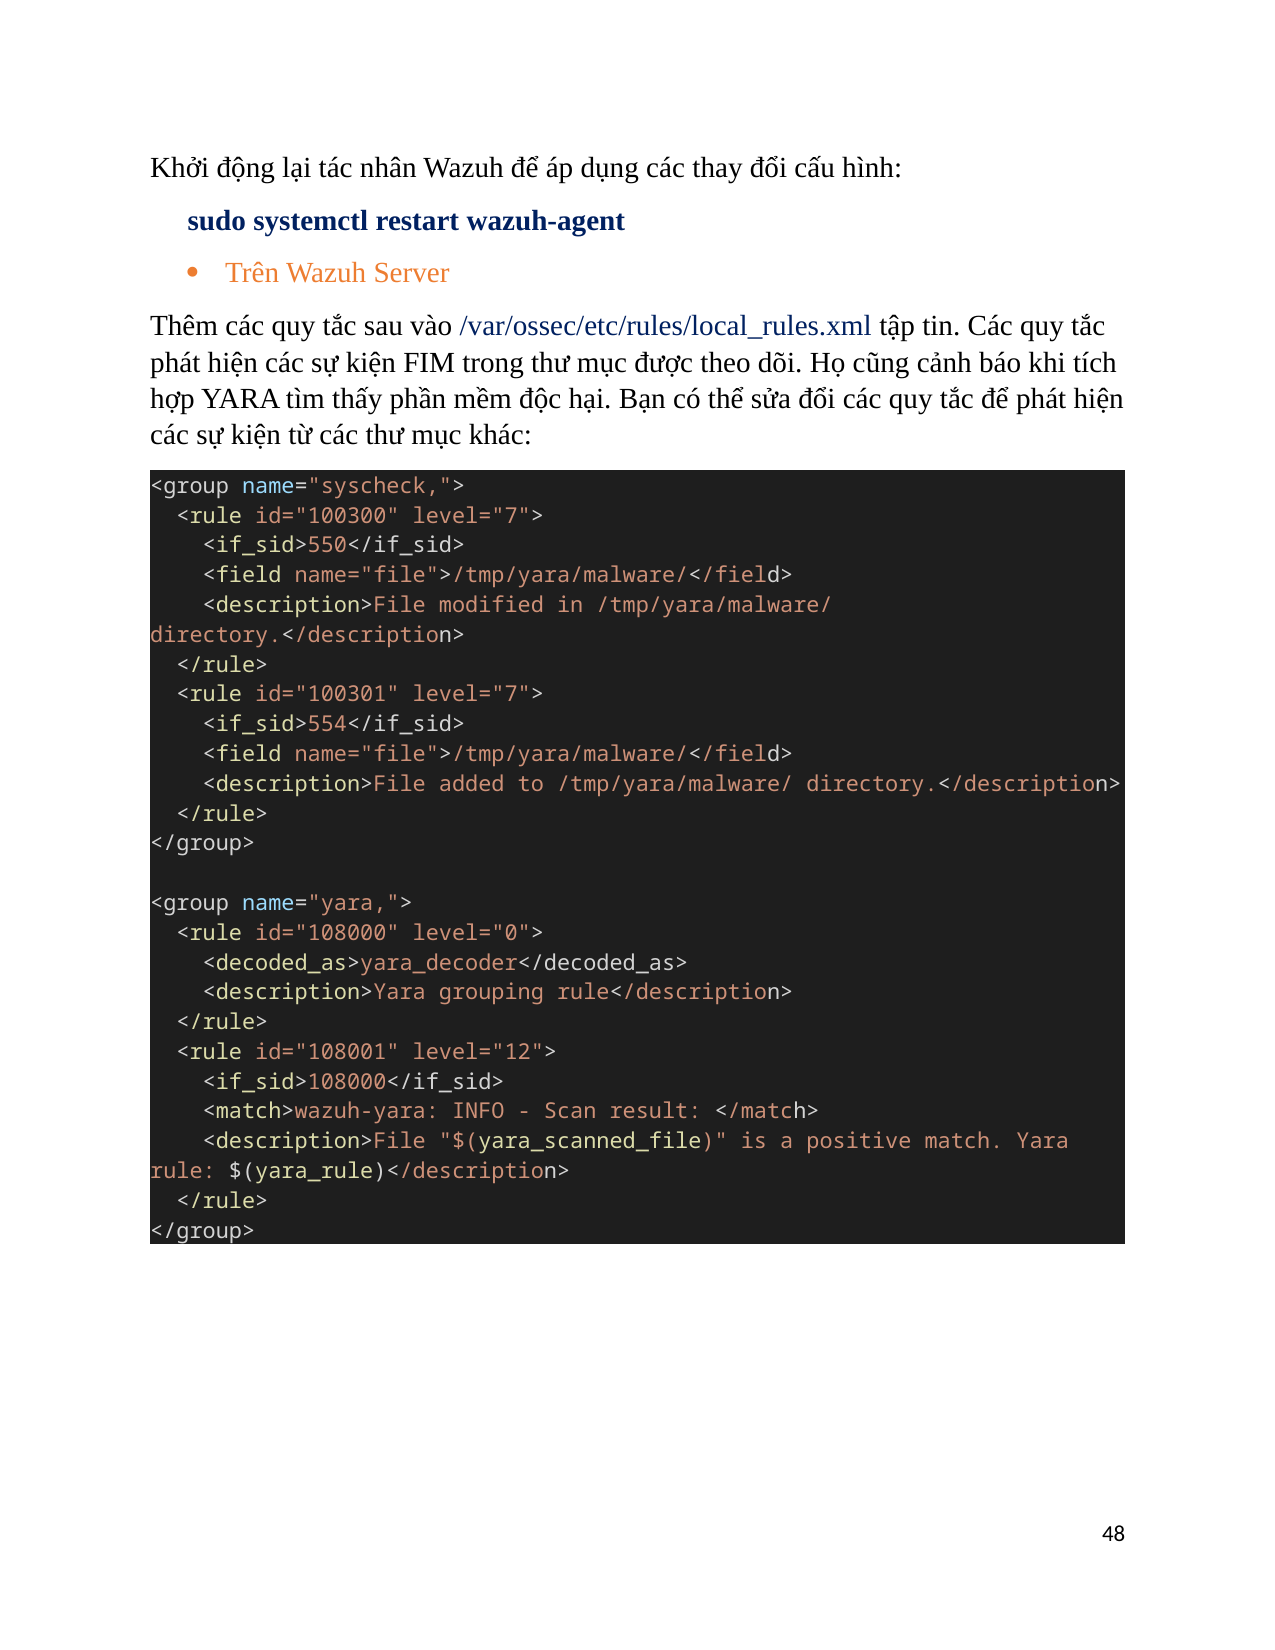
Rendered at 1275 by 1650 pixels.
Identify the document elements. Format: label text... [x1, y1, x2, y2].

text <if_sid>554</if_sid> [150, 708, 1125, 738]
text <description>File "$(yara_scanned_file)" is a positive match. Yara rule: $(yara_rule)</description> [150, 1125, 1125, 1185]
text <if_sid>550</if_sid> [150, 529, 1125, 559]
text </group> [150, 827, 1125, 857]
text <field name="file">/tmp/yara/malware/</field> [150, 738, 1125, 768]
text </group> [150, 1214, 1125, 1244]
text </rule> [150, 1185, 1125, 1214]
text <if_sid>108000</if_sid> [150, 1066, 1125, 1095]
list Trên Wazuh Server [187, 256, 1125, 289]
text <field name="file">/tmp/yara/malware/</field> [150, 559, 1125, 589]
text <group name="yara,"> [150, 887, 1125, 917]
text <rule id="100301" level="7"> [150, 678, 1125, 708]
text sudo systemctl restart wazuh-agent [150, 203, 1125, 236]
text Khởi động lại tác nhân Wazuh để áp dụng các thay đổi cấu hình: [150, 150, 1125, 183]
text <match>wazuh-yara: INFO - Scan result: </match> [150, 1095, 1125, 1125]
text <rule id="108001" level="12"> [150, 1036, 1125, 1066]
text <rule id="108000" level="0"> [150, 917, 1125, 946]
text <description>File added to /tmp/yara/malware/ directory.</description> [150, 768, 1125, 797]
text </rule> [150, 648, 1125, 678]
text </rule> [150, 1006, 1125, 1036]
text <decoded_as>yara_decoder</decoded_as> [150, 946, 1125, 976]
text <description>File modified in /tmp/yara/malware/ directory.</description> [150, 589, 1125, 648]
text </rule> [150, 797, 1125, 827]
text Thêm các quy tắc sau vào /var/ossec/etc/rules/local_rules.xml tập tin. Các quy tắc phát hiện các sự kiện FIM trong thư mục được theo dõi. Họ cũng cảnh báo khi tích hợp YARA tìm thấy phần mềm độc hại. Bạn có thể sửa đổi các quy tắc để phát hiện các sự kiện từ các thư mục khác: [150, 308, 1125, 451]
text <rule id="100300" level="7"> [150, 499, 1125, 529]
text <description>Yara grouping rule</description> [150, 976, 1125, 1006]
text <group name="syscheck,"> [150, 470, 1125, 499]
